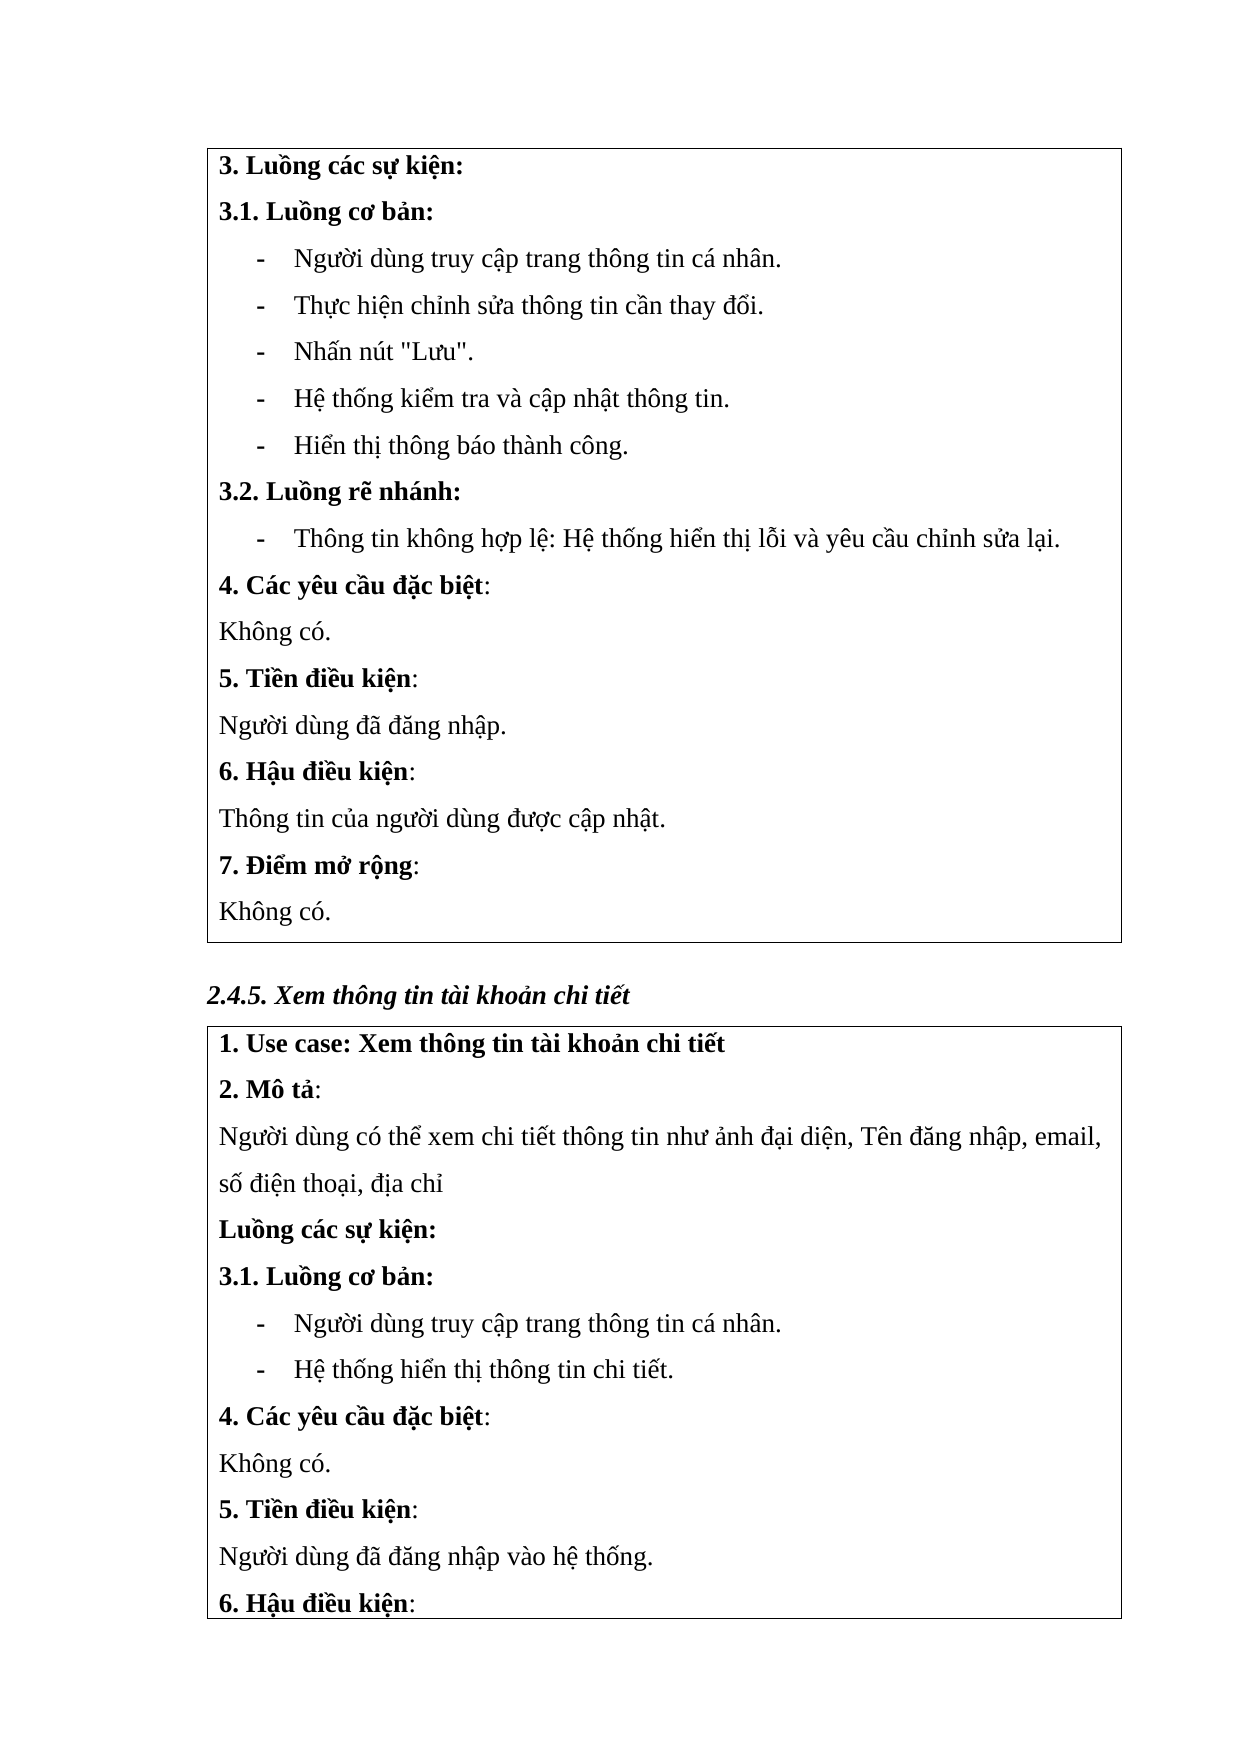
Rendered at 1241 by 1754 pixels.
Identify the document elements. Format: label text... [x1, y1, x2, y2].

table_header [208, 1027, 1121, 1618]
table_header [208, 149, 1121, 942]
subtitle 2.4.5. Xem thông tin tài khoản chi tiết [207, 979, 1122, 1010]
